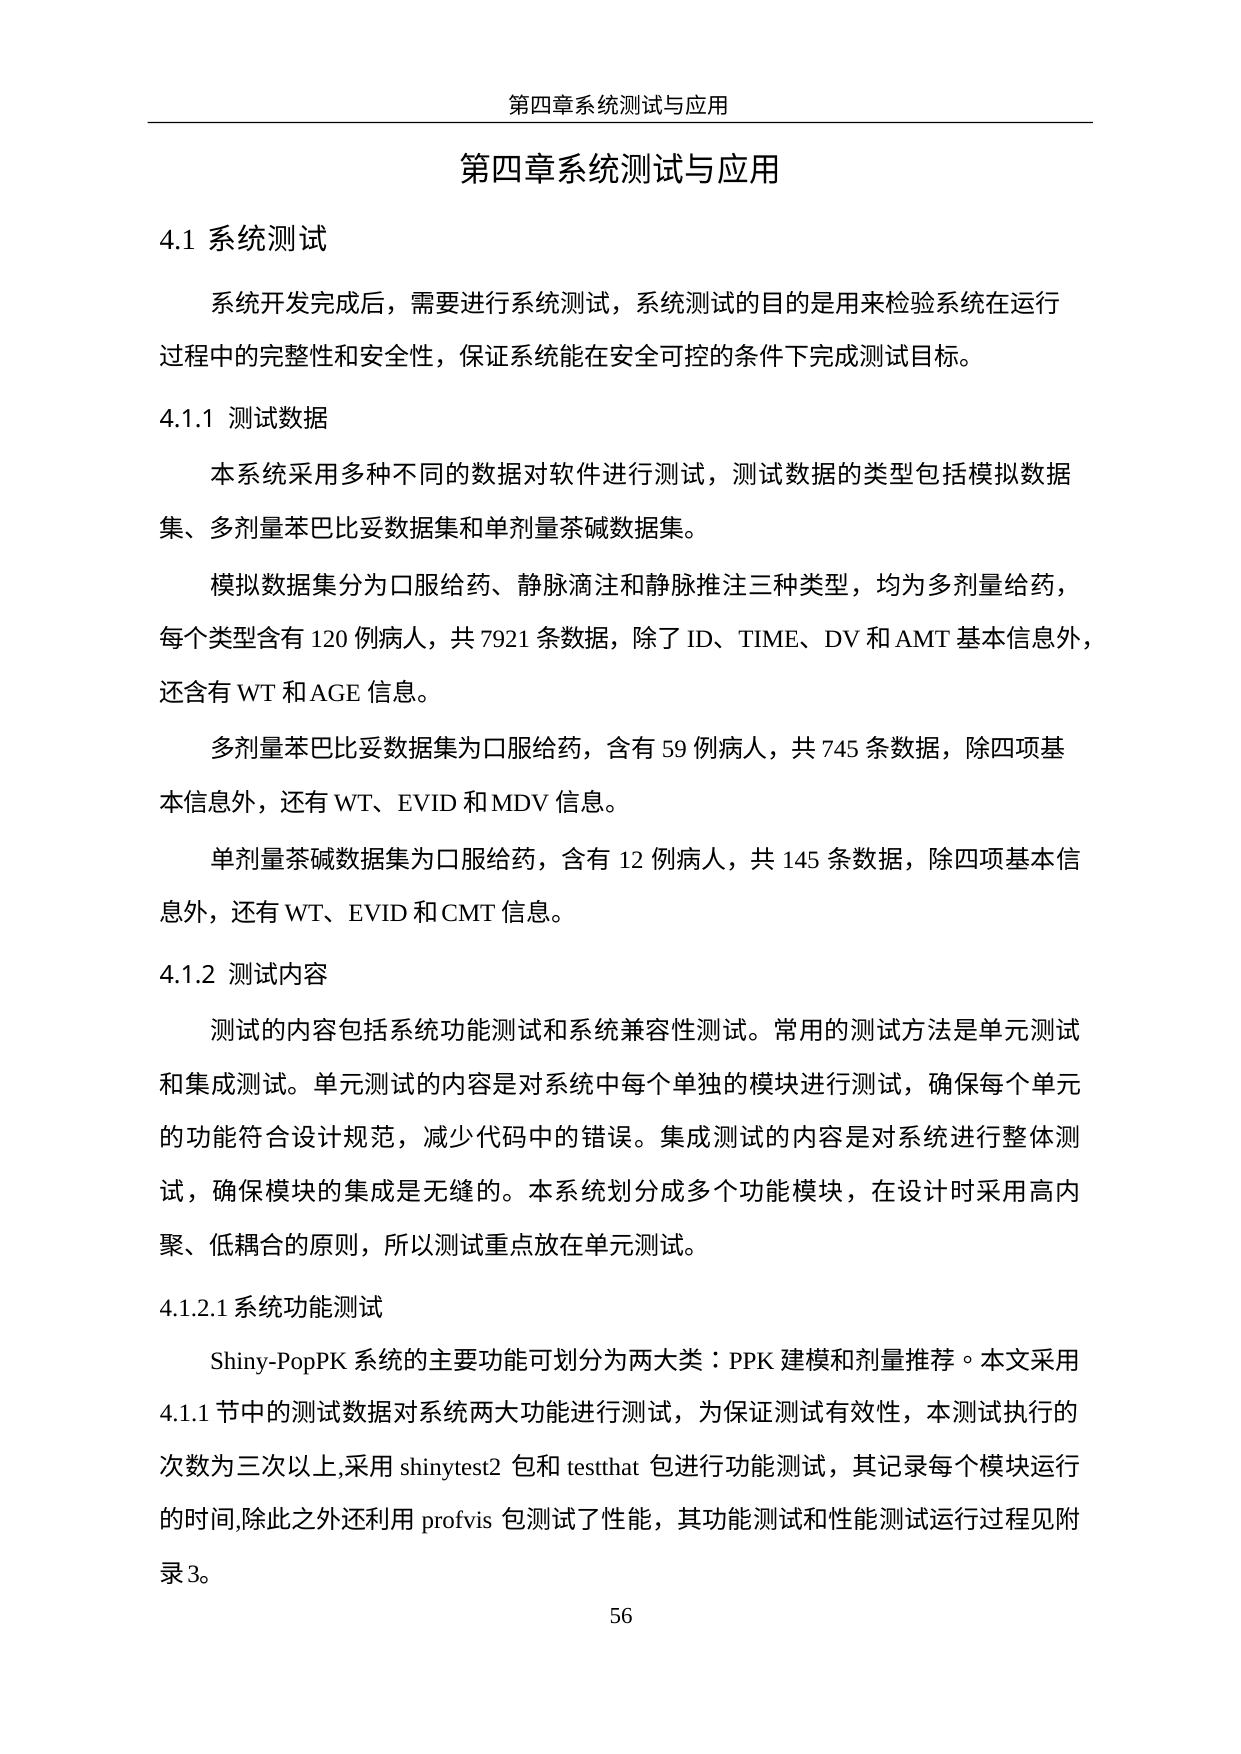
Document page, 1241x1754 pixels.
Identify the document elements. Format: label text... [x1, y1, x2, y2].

text 模拟数据集分为口服给药、静脉滴注和静脉推注三种类型，均为多剂量给药， 每个类型含有 120 例病人，共 7921 条数据，除了 ID、TIME、DV 和 AMT 基本信息外，还含有 WT 和 AGE 信息。 [159, 565, 1082, 709]
list 节中的测试数据对系统两大功能进行测试，为保证测试有效性，本测试执行的次数为三次以上,采用 shinytest2 包和 testthat 包进行功能测试，其记录每个模块运行的时间,除此之外还利用 profvis 包测试了性能，其功能测试和性能测试运行过程见附录 3。 [159, 1393, 1082, 1590]
text 单剂量茶碱数据集为口服给药，含有 12 例病人，共 145 条数据，除四项基本信息外，还有 WT、EVID 和 CMT 信息。 [159, 839, 1081, 929]
list 系统功能测试 [159, 1289, 1115, 1323]
text 多剂量苯巴比妥数据集为口服给药，含有 59 例病人，共 745 条数据，除四项基本信息外，还有 WT、EVID 和 MDV 信息。 [159, 729, 1081, 819]
subtitle 系统测试 [159, 218, 1115, 258]
text Shiny-PopPK 系统的主要功能可划分为两大类：PPK 建模和剂量推荐。本文采用 [210, 1343, 1115, 1377]
list 测试数据 [159, 401, 1115, 435]
text 本系统采用多种不同的数据对软件进行测试，测试数据的类型包括模拟数据集、多剂量苯巴比妥数据集和单剂量茶碱数据集。 [159, 454, 1082, 544]
subtitle 第四章系统测试与应用 [203, 146, 1037, 192]
text 测试的内容包括系统功能测试和系统兼容性测试。常用的测试方法是单元测试和集成测试。单元测试的内容是对系统中每个单独的模块进行测试，确保每个单元的功能符合设计规范，减少代码中的错误。集成测试的内容是对系统进行整体测试，确保模块的集成是无缝的。本系统划分成多个功能模块，在设计时采用高内聚、低耦合的原则，所以测试重点放在单元测试。 [159, 1011, 1082, 1261]
list 测试内容 [159, 957, 1115, 991]
text 系统开发完成后，需要进行系统测试，系统测试的目的是用来检验系统在运行过程中的完整性和安全性，保证系统能在安全可控的条件下完成测试目标。 [159, 283, 1082, 373]
